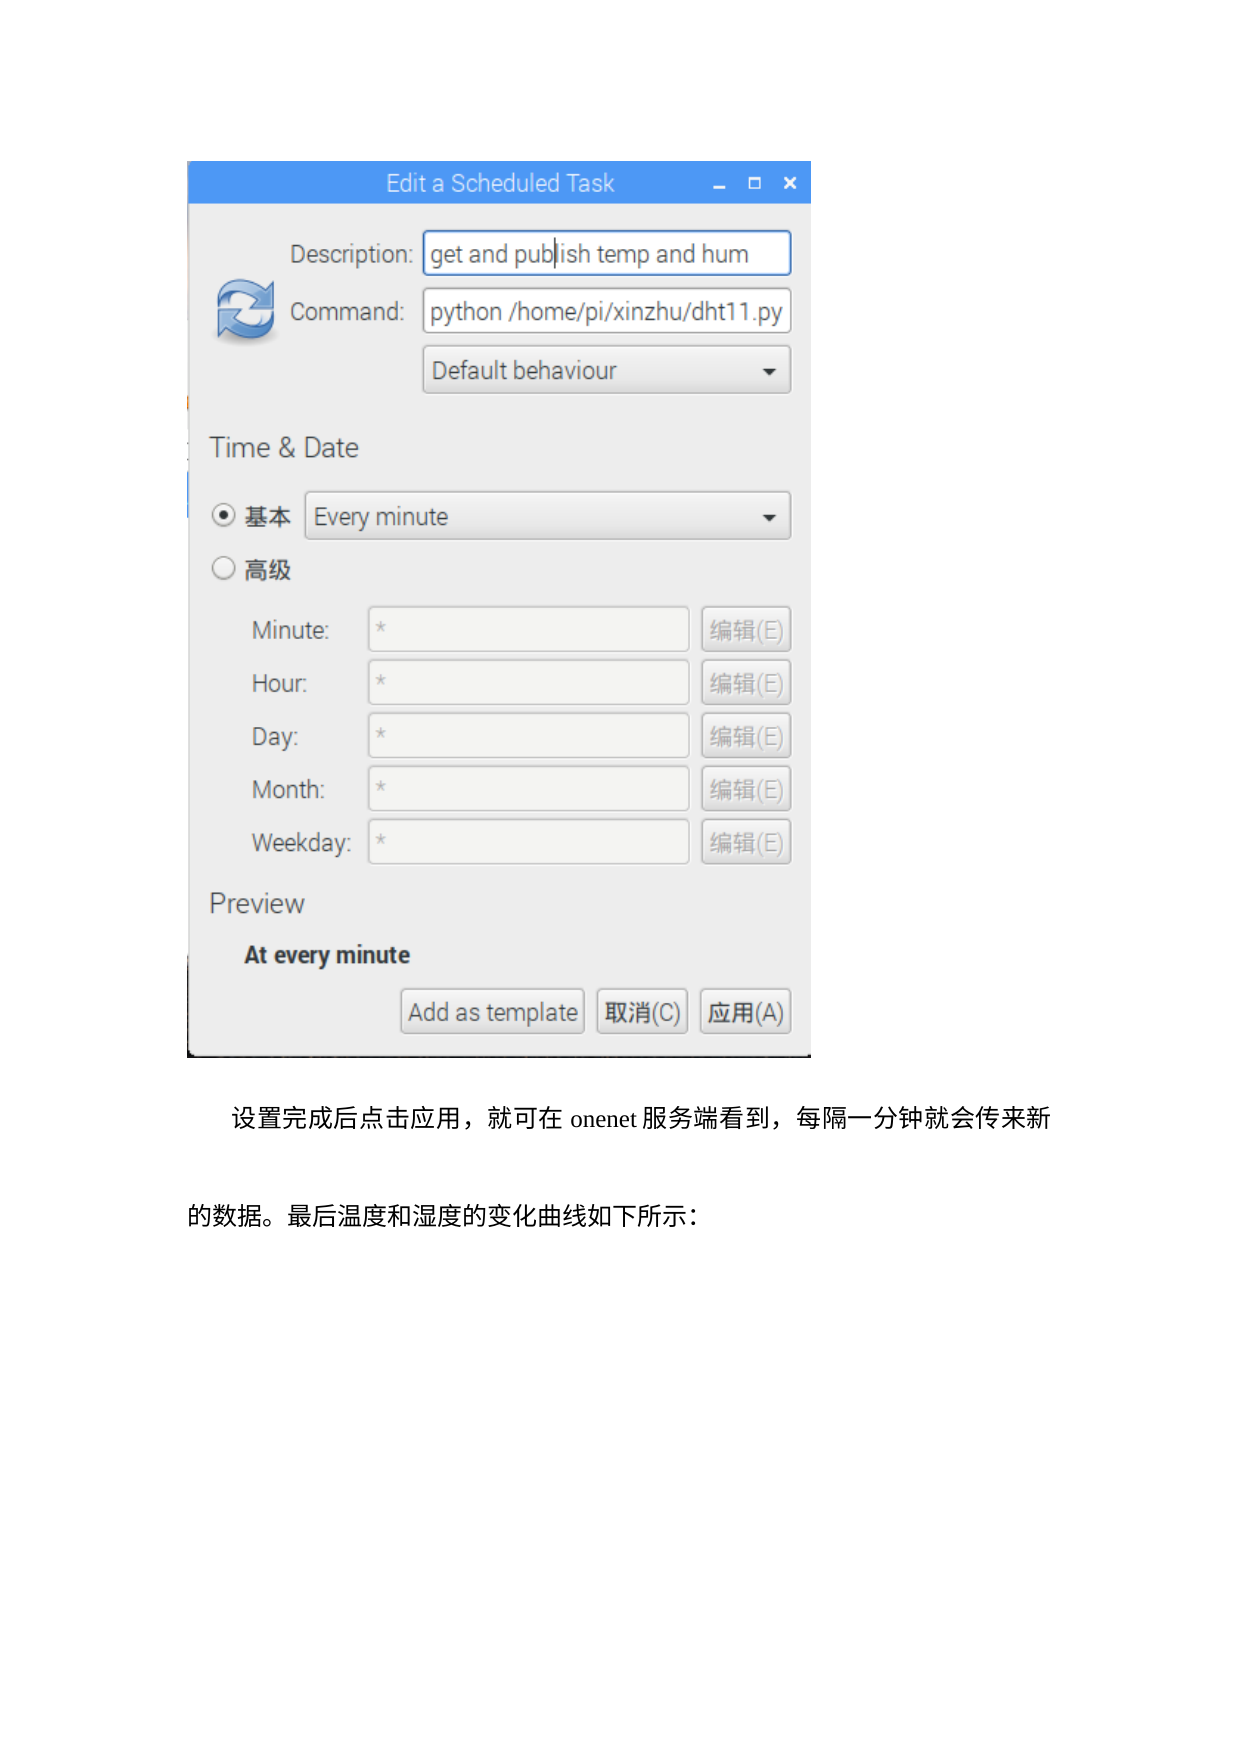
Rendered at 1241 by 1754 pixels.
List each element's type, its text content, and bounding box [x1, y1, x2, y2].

picture [187, 161, 811, 1058]
text 设置完成后点击应用，就可在onenet服务端看到，每隔一分钟就会传来新的数据。最后温度和湿度的变化曲线如下所示： [187, 1084, 1053, 1247]
